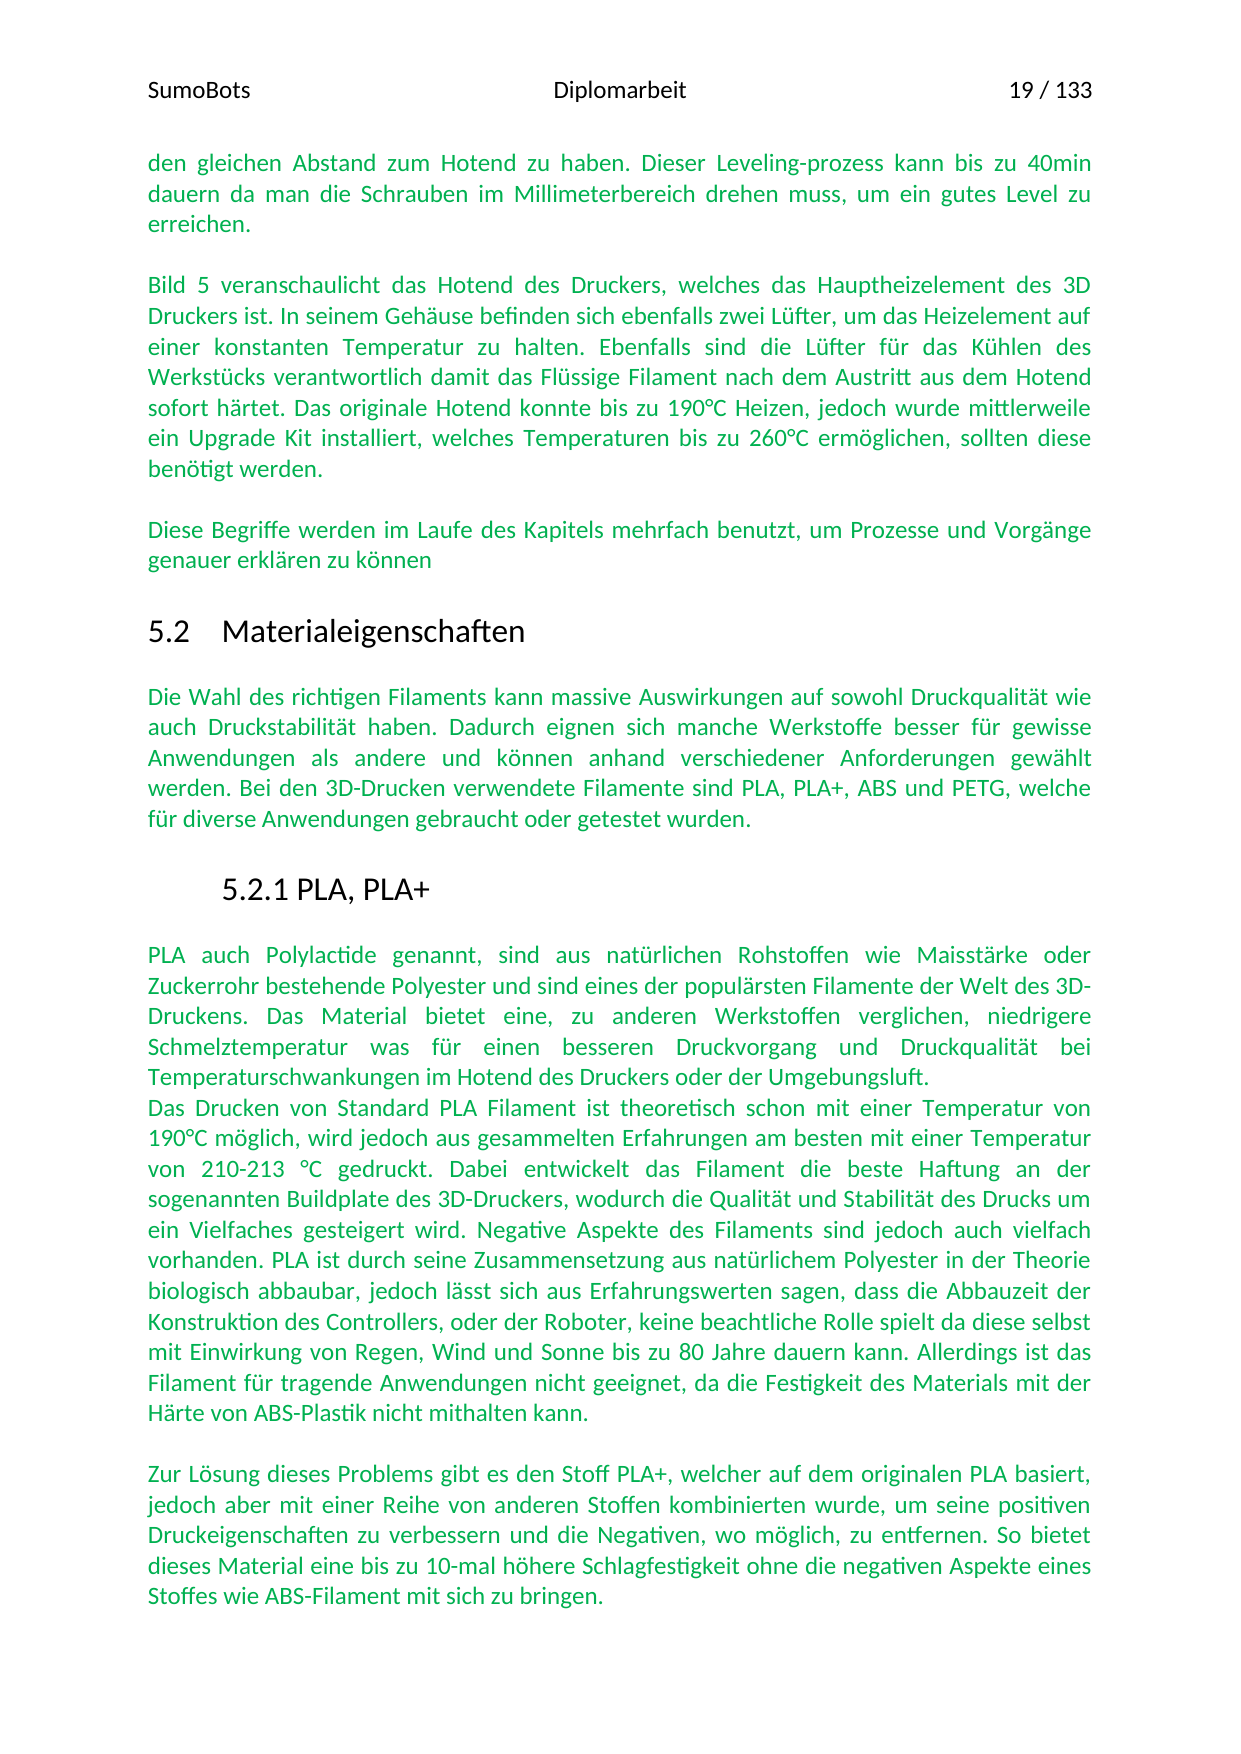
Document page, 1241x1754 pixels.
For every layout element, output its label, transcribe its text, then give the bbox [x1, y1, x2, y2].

subtitle PLA, PLA+ [221, 868, 1093, 909]
text Bild 5 veranschaulicht das Hotend des Druckers, welches das Hauptheizelement des 3D Druckers ist. In seinem Gehäuse befinden sich ebenfalls zwei Lüfter, um das Heizelement auf einer konstanten Temperatur zu halten. Ebenfalls sind die Lüfter für das Kühlen des Werkstücks verantwortlich damit das Flüssige Filament nach dem Austritt aus dem Hotend sofort härtet. Das originale Hotend konnte bis zu 190°C Heizen, jedoch wurde mittlerweile ein Upgrade Kit installiert, welches Temperaturen bis zu 260°C ermöglichen, sollten diese benötigt werden. [148, 270, 1093, 483]
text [148, 148, 1093, 239]
text Die Wahl des richtigen Filaments kann massive Auswirkungen auf sowohl Druckqualität wie auch Druckstabilität haben. Dadurch eignen sich manche Werkstoffe besser für gewisse Anwendungen als andere und können anhand verschiedener Anforderungen gewählt werden. Bei den 3D-Drucken verwendete Filamente sind PLA, PLA+, ABS und PETG, welche für diverse Anwendungen gebraucht oder getestet wurden. [148, 681, 1093, 833]
text Das Drucken von Standard PLA Filament ist theoretisch schon mit einer Temperatur von 190°C möglich, wird jedoch aus gesammelten Erfahrungen am besten mit einer Temperatur von 210-213 °C gedruckt. Dabei entwickelt das Filament die beste Haftung an der sogenannten Buildplate des 3D-Druckers, wodurch die Qualität und Stabilität des Drucks um ein Vielfaches gesteigert wird. Negative Aspekte des Filaments sind jedoch auch vielfach vorhanden. PLA ist durch seine Zusammensetzung aus natürlichem Polyester in der Theorie biologisch abbaubar, jedoch lässt sich aus Erfahrungswerten sagen, dass die Abbauzeit der Konstruktion des Controllers, oder der Roboter, keine beachtliche Rolle spielt da diese selbst mit Einwirkung von Regen, Wind und Sonne bis zu 80 Jahre dauern kann. Allerdings ist das Filament für tragende Anwendungen nicht geeignet, da die Festigkeit des Materials mit der Härte von ABS-Plastik nicht mithalten kann. [148, 1092, 1093, 1428]
text Zur Lösung dieses Problems gibt es den Stoff PLA+, welcher auf dem originalen PLA basiert, jedoch aber mit einer Reihe von anderen Stoffen kombinierten wurde, um seine positiven Druckeigenschaften zu verbessern und die Negativen, wo möglich, zu entfernen. So bietet dieses Material eine bis zu 10-mal höhere Schlagfestigkeit ohne die negativen Aspekte eines Stoffes wie ABS-Filament mit sich zu bringen. [148, 1458, 1093, 1611]
text Diese Begriffe werden im Laufe des Kapitels mehrfach benutzt, um Prozesse und Vorgänge genauer erklären zu können [148, 514, 1093, 575]
subtitle Materialeigenschaften [148, 609, 1093, 650]
text PLA auch Polylactide genannt, sind aus natürlichen Rohstoffen wie Maisstärke oder Zuckerrohr bestehende Polyester und sind eines der populärsten Filamente der Welt des 3D-Druckens. Das Material bietet eine, zu anderen Werkstoffen verglichen, niedrigere Schmelztemperatur was für einen besseren Druckvorgang und Druckqualität bei Temperaturschwankungen im Hotend des Druckers oder der Umgebungsluft. [148, 939, 1093, 1092]
